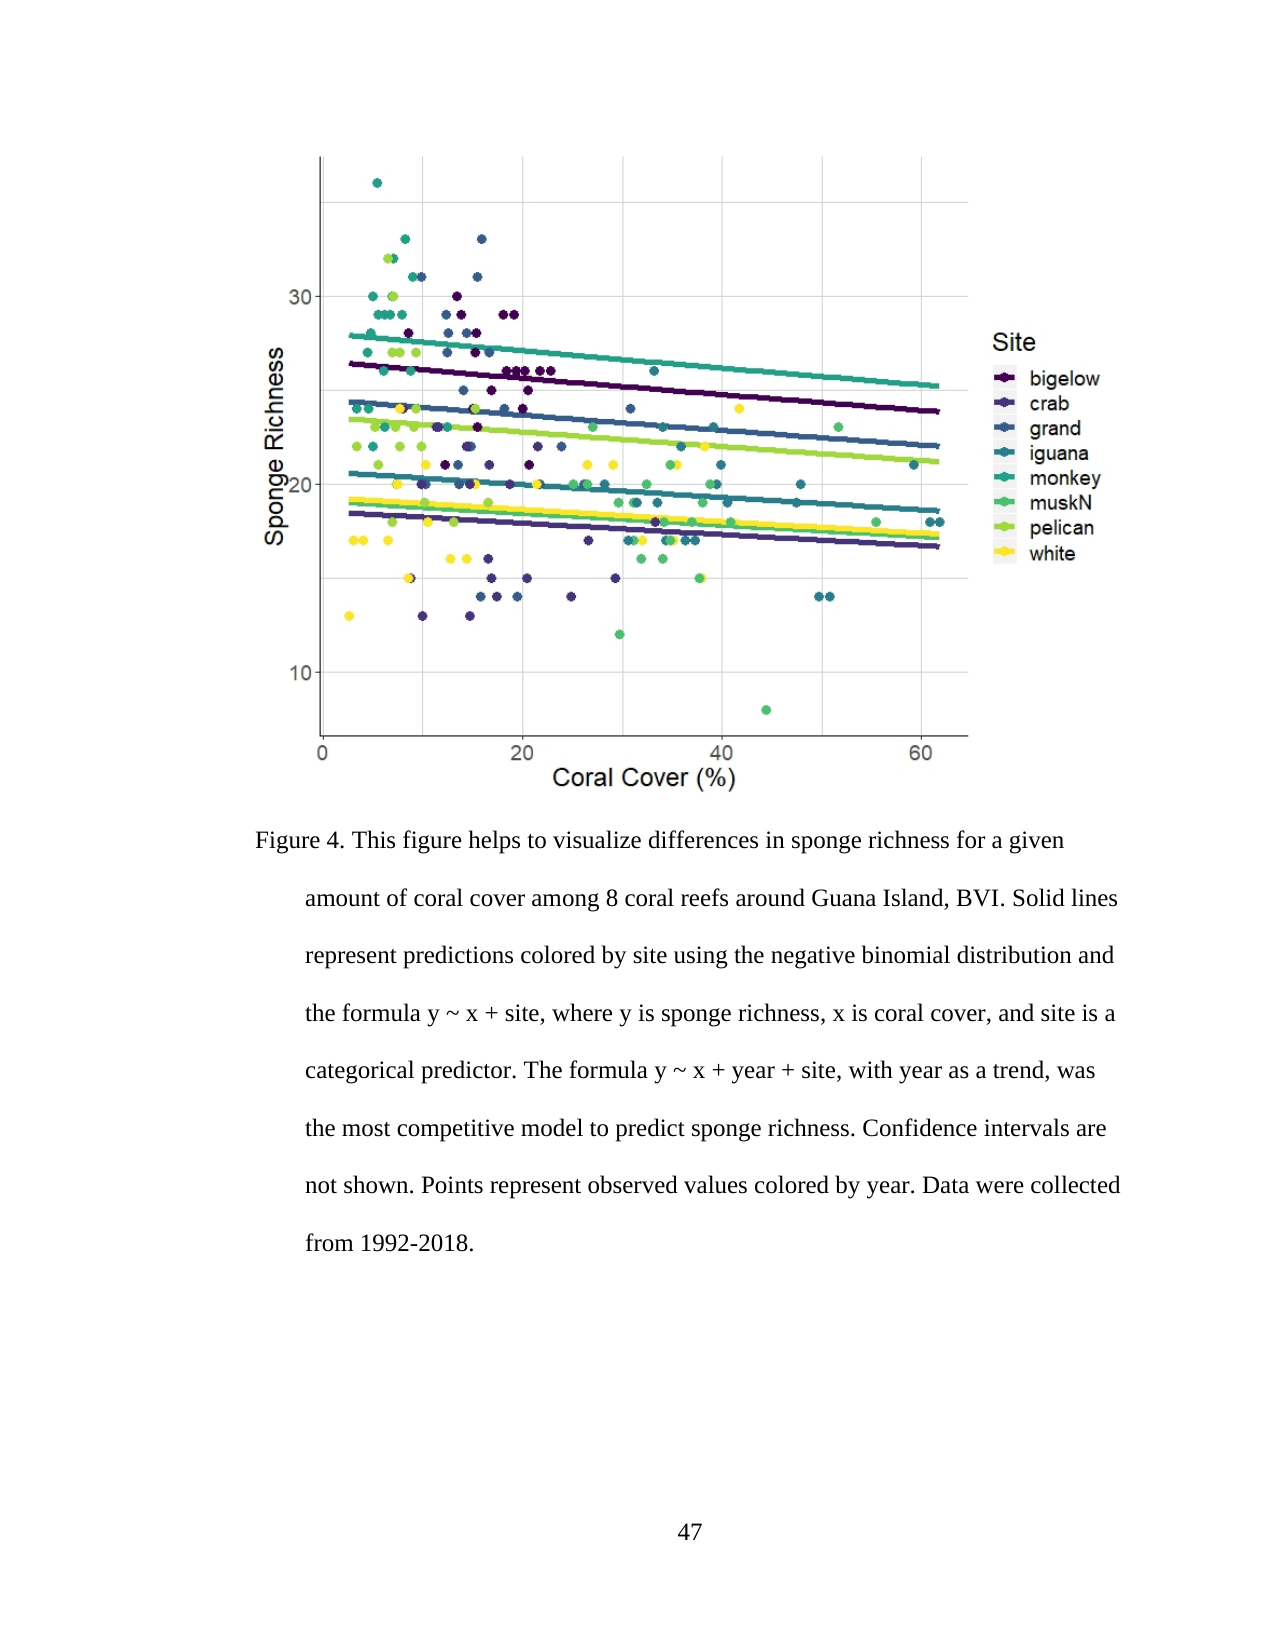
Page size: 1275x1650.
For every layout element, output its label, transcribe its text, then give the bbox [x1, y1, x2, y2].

subtitle Figure 4. This figure helps to visualize differences in sponge richness for a given amount of coral cover among 8 coral reefs around Guana Island, BVI. Solid lines represent predictions colored by site using the negative binomial distribution and the formula y ~ x + site, where y is sponge richness, x is coral cover, and site is a categorical predictor. The formula y ~ x + year + site, with year as a trend, was the most competitive model to predict sponge richness. Confidence intervals are not shown. Points represent observed values colored by year. Data were collected from 1992-2018. [255, 825, 1125, 1256]
picture [255, 150, 1117, 797]
